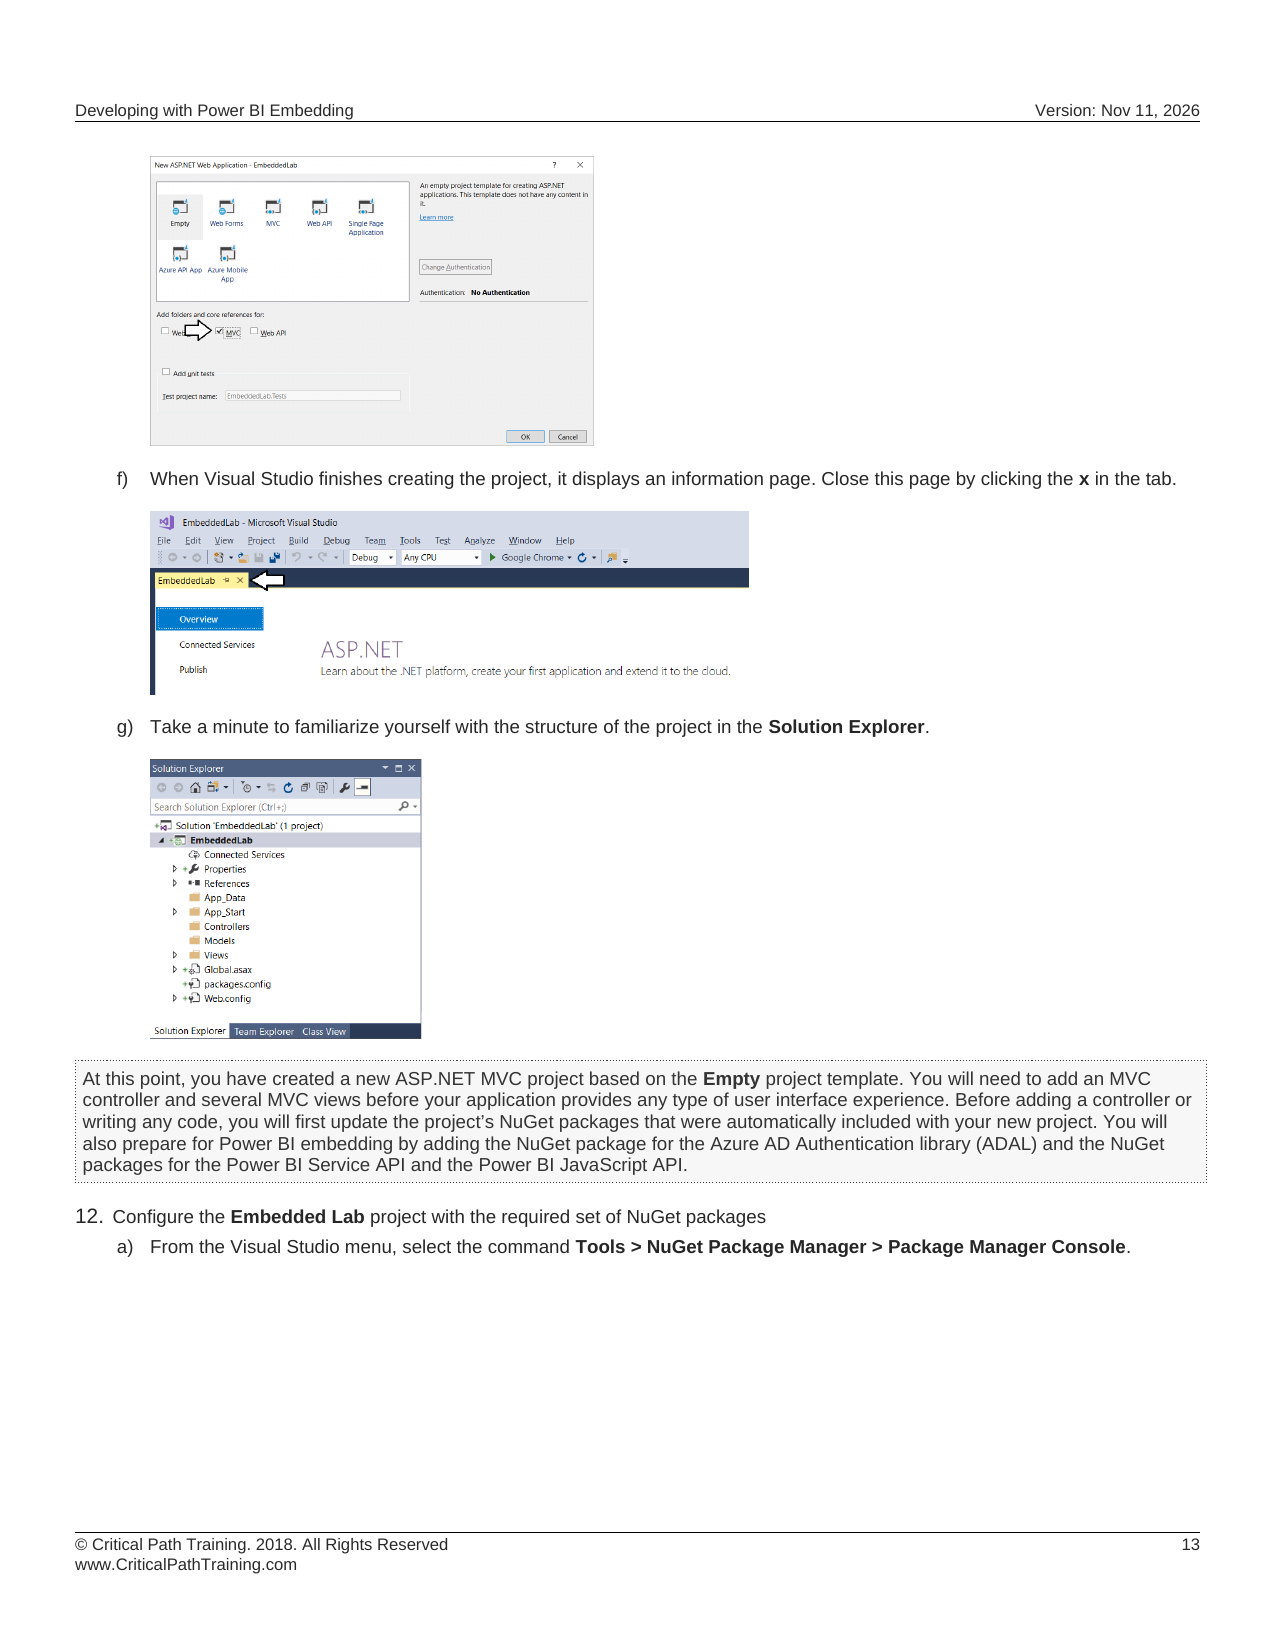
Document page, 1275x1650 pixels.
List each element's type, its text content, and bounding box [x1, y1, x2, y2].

text When Visual Studio finishes creating the project, it displays an information page. Close this page by clicking the x in the tab. [117, 468, 1200, 489]
text At this point, you have created a new ASP.NET MVC project based on the Empty project template. You will need to add an MVC controller and several MVC views before your application provides any type of user interface experience. Before adding a controller or writing any code, you will first update the project’s NuGet packages that were automatically included with your new project. You will also prepare for Power BI embedding by adding the NuGet package for the Azure AD Authentication library (ADAL) and the NuGet packages for the Power BI Service API and the Power BI JavaScript API. [75, 1060, 1207, 1183]
picture [150, 759, 422, 1039]
picture [150, 511, 749, 695]
text Configure the Embedded Lab project with the required set of NuGet packages [75, 1204, 1200, 1228]
picture [150, 156, 594, 446]
text From the Visual Studio menu, select the command Tools > NuGet Package Manager > Package Manager Console. [117, 1236, 1200, 1257]
text Take a minute to familiarize yourself with the structure of the project in the Solution Explorer. [117, 716, 1200, 738]
